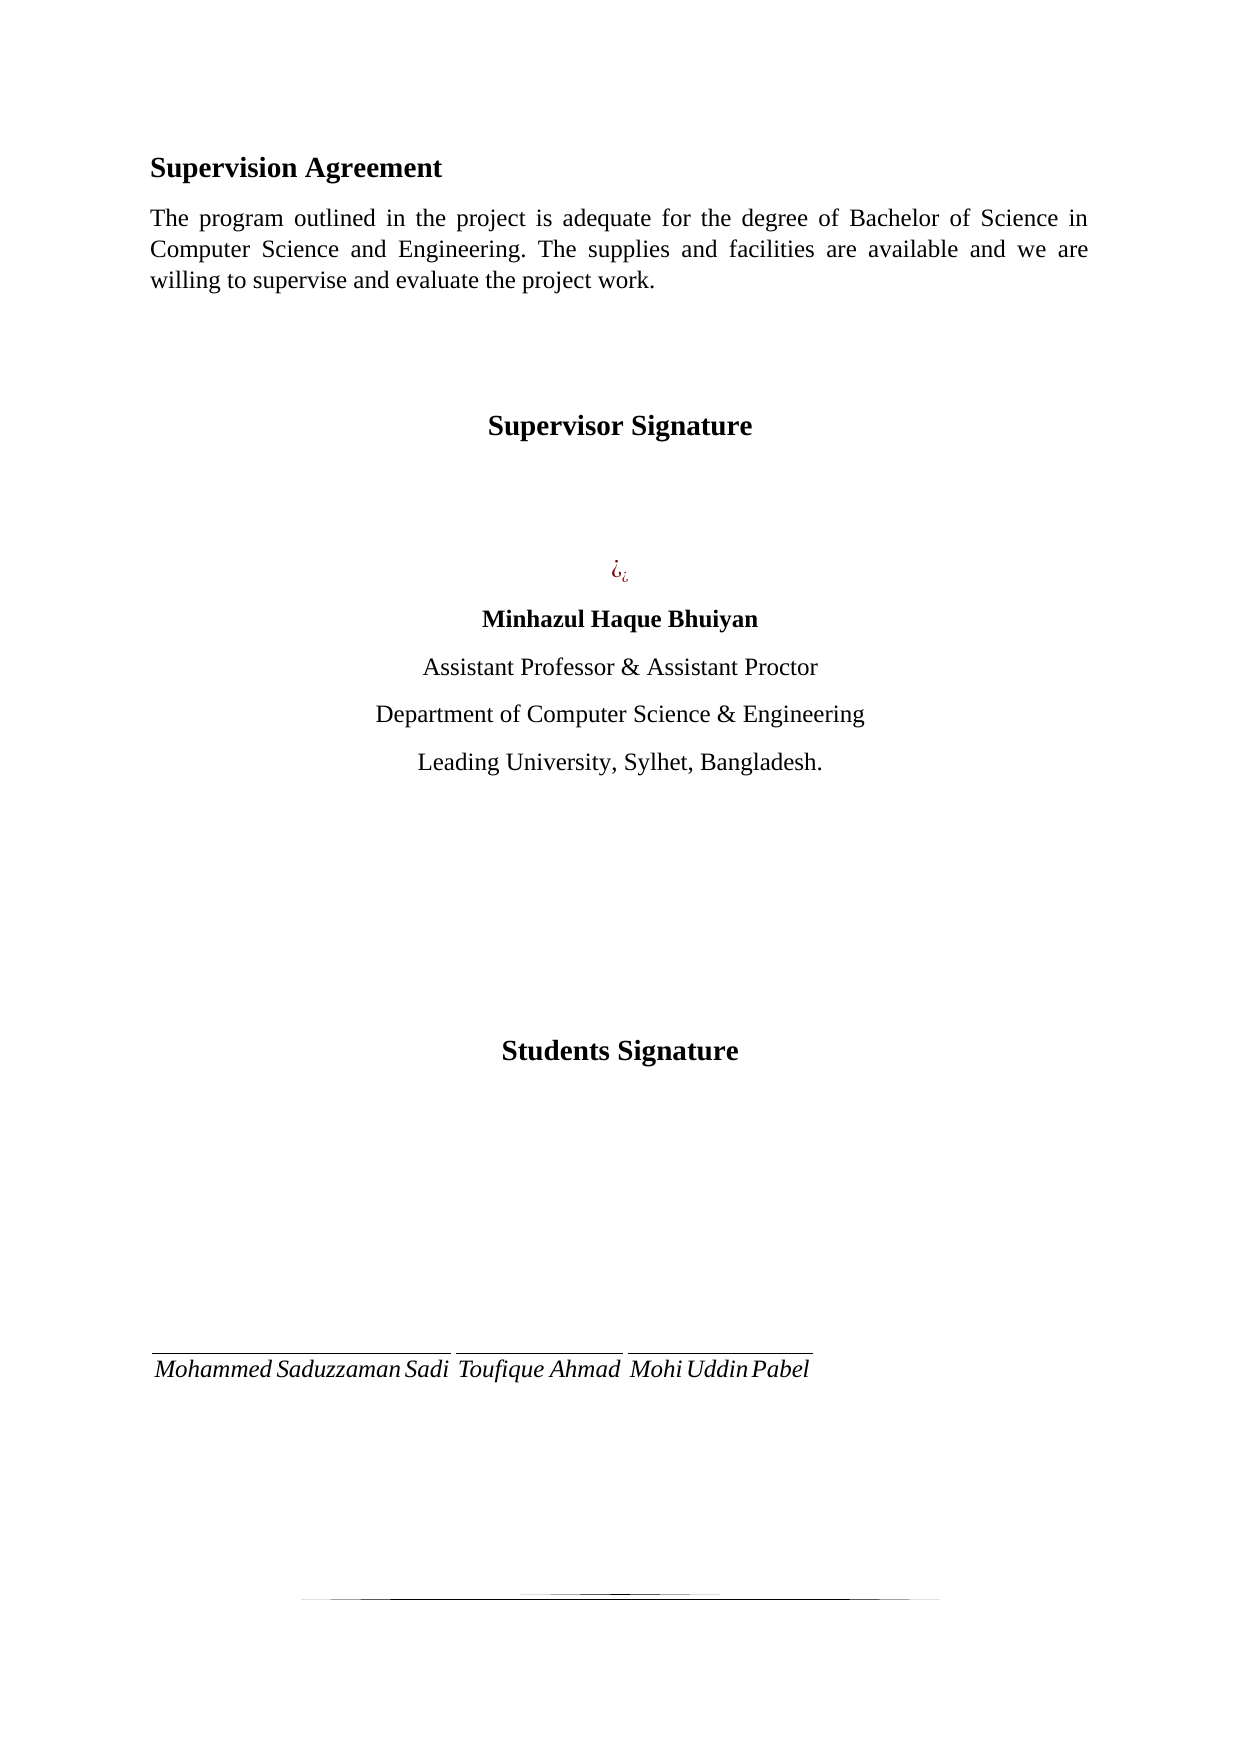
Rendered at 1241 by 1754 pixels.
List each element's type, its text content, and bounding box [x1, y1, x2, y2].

text Assistant Professor & Assistant Proctor [150, 652, 1090, 680]
text Students Signature [150, 1033, 1090, 1067]
text Supervisor Signature [150, 408, 1090, 442]
text The program outlined in the project is adequate for the degree of Bachelor of Science in Computer Science and Engineering. The supplies and facilities are available and we are willing to supervise and evaluate the project work. [150, 203, 1090, 294]
text Leading University, Sylhet, Bangladesh. [150, 747, 1090, 776]
text Department of Computer Science & Engineering [150, 699, 1090, 728]
text Minhazul Haque Bhuiyan [150, 604, 1090, 633]
text Supervision Agreement [150, 150, 1090, 183]
